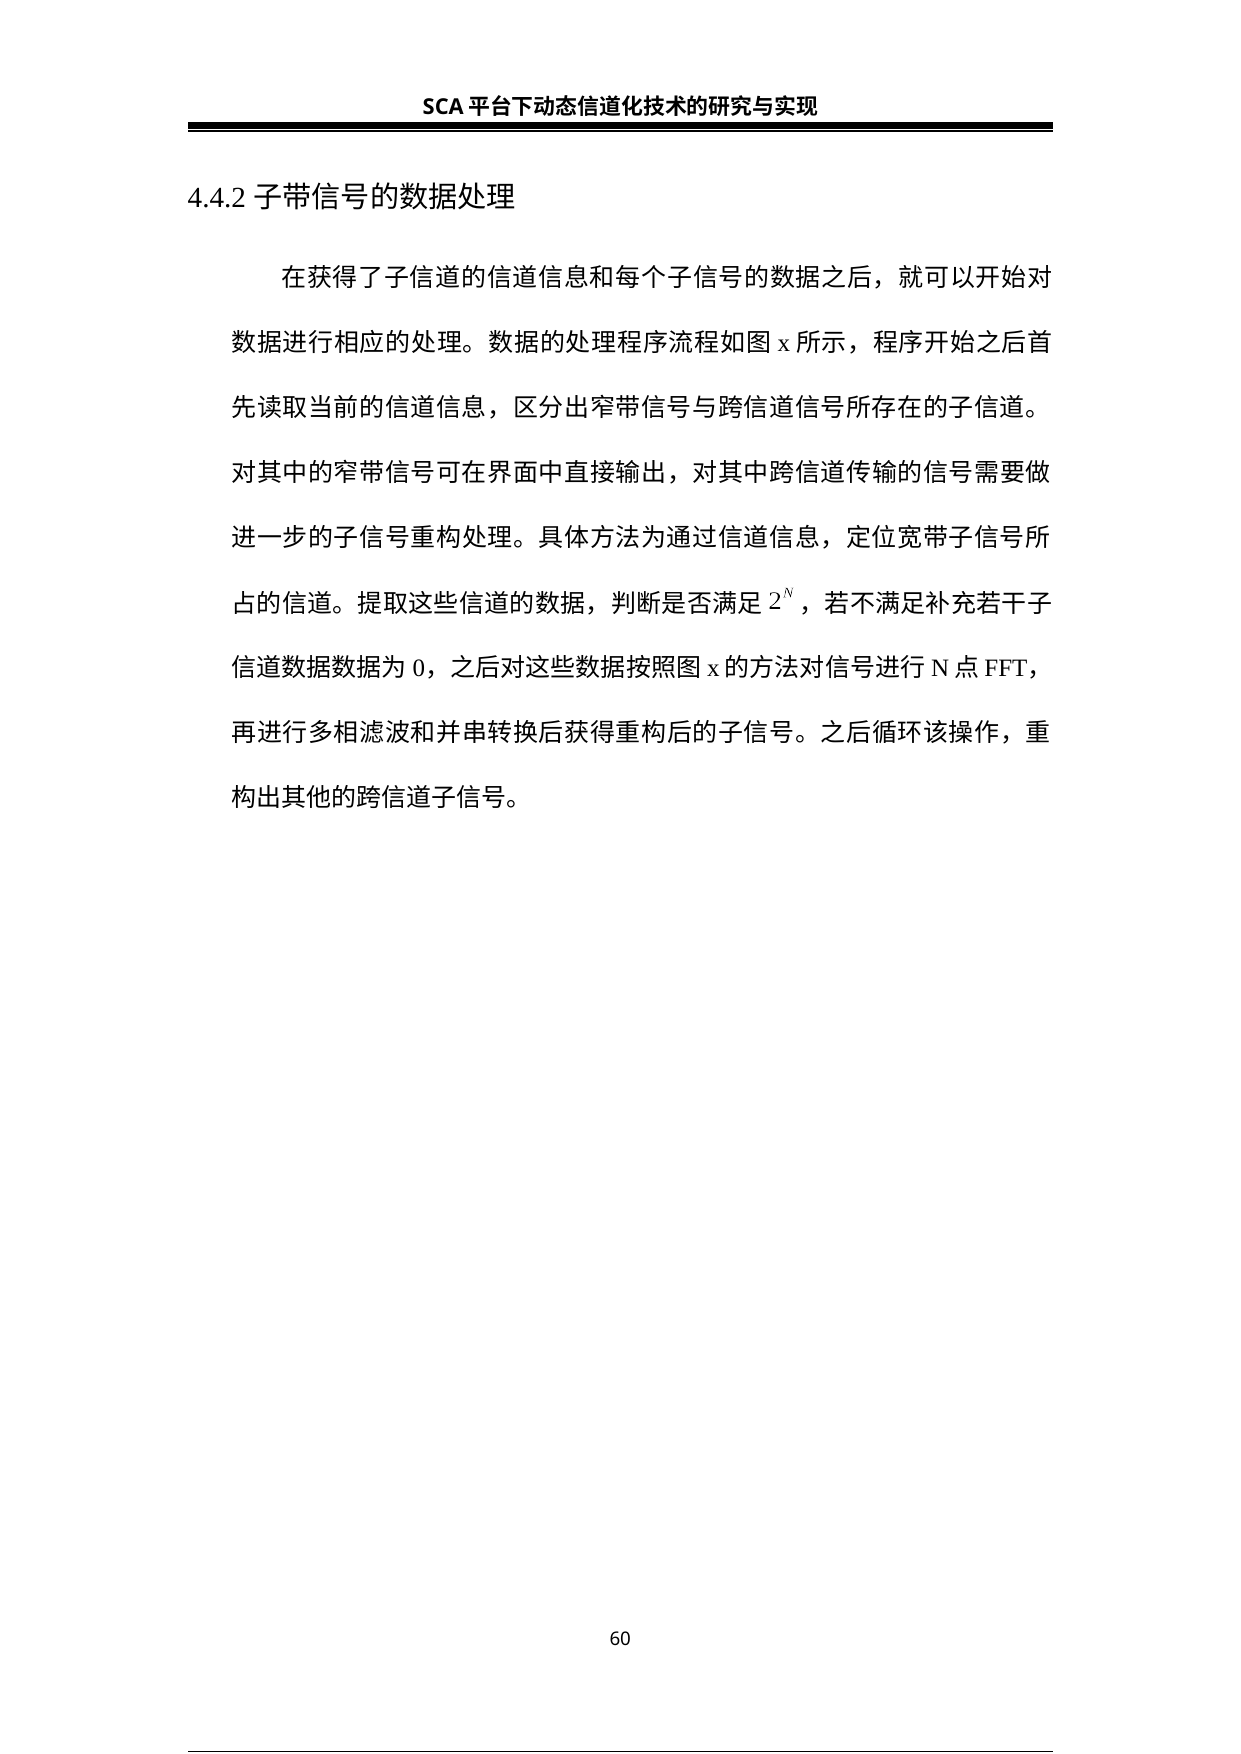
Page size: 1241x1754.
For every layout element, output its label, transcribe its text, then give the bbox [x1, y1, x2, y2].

text 在获得了子信道的信道信息和每个子信号的数据之后，就可以开始对数据进行相应的处理。数据的处理程序流程如图x所示，程序开始之后首先读取当前的信道信息，区分出窄带信号与跨信道信号所存在的子信道。对其中的窄带信号可在界面中直接输出，对其中跨信道传输的信号需要做进一步的子信号重构处理。具体方法为通过信道信息，定位宽带子信号所占的信道。提取这些信道的数据，判断是否满足，若不满足补充若干子信道数据数据为0，之后对这些数据按照图x的方法对信号进行N点FFT，再进行多相滤波和并串转换后获得重构后的子信号。之后循环该操作，重构出其他的跨信道子信号。 [231, 243, 1053, 828]
subtitle 4.4.2 子带信号的数据处理 [187, 162, 1053, 227]
